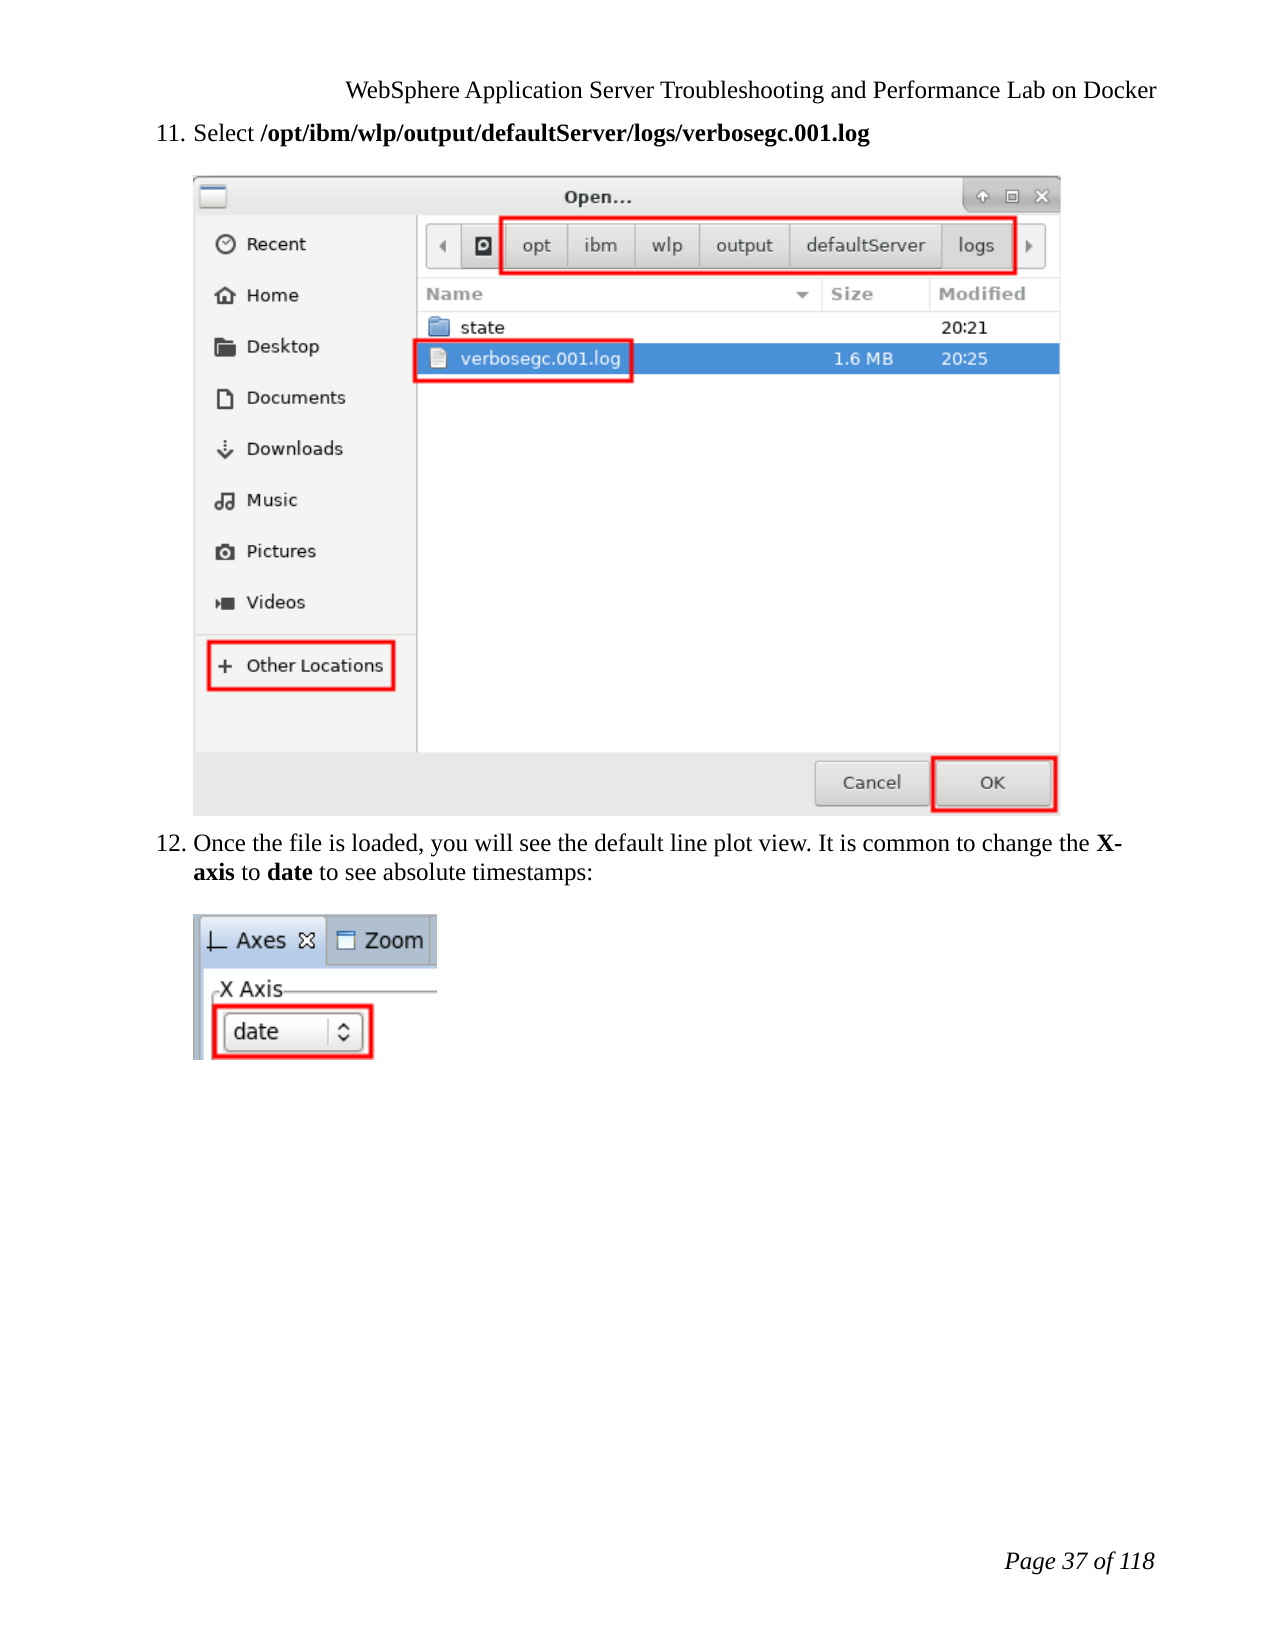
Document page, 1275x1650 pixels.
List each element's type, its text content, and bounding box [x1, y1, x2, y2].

list Once the file is loaded, you will see the default line plot view. It is common to change the X-axis to date to see absolute timestamps: [156, 828, 1157, 1060]
picture [193, 175, 1061, 816]
picture [193, 914, 437, 1060]
